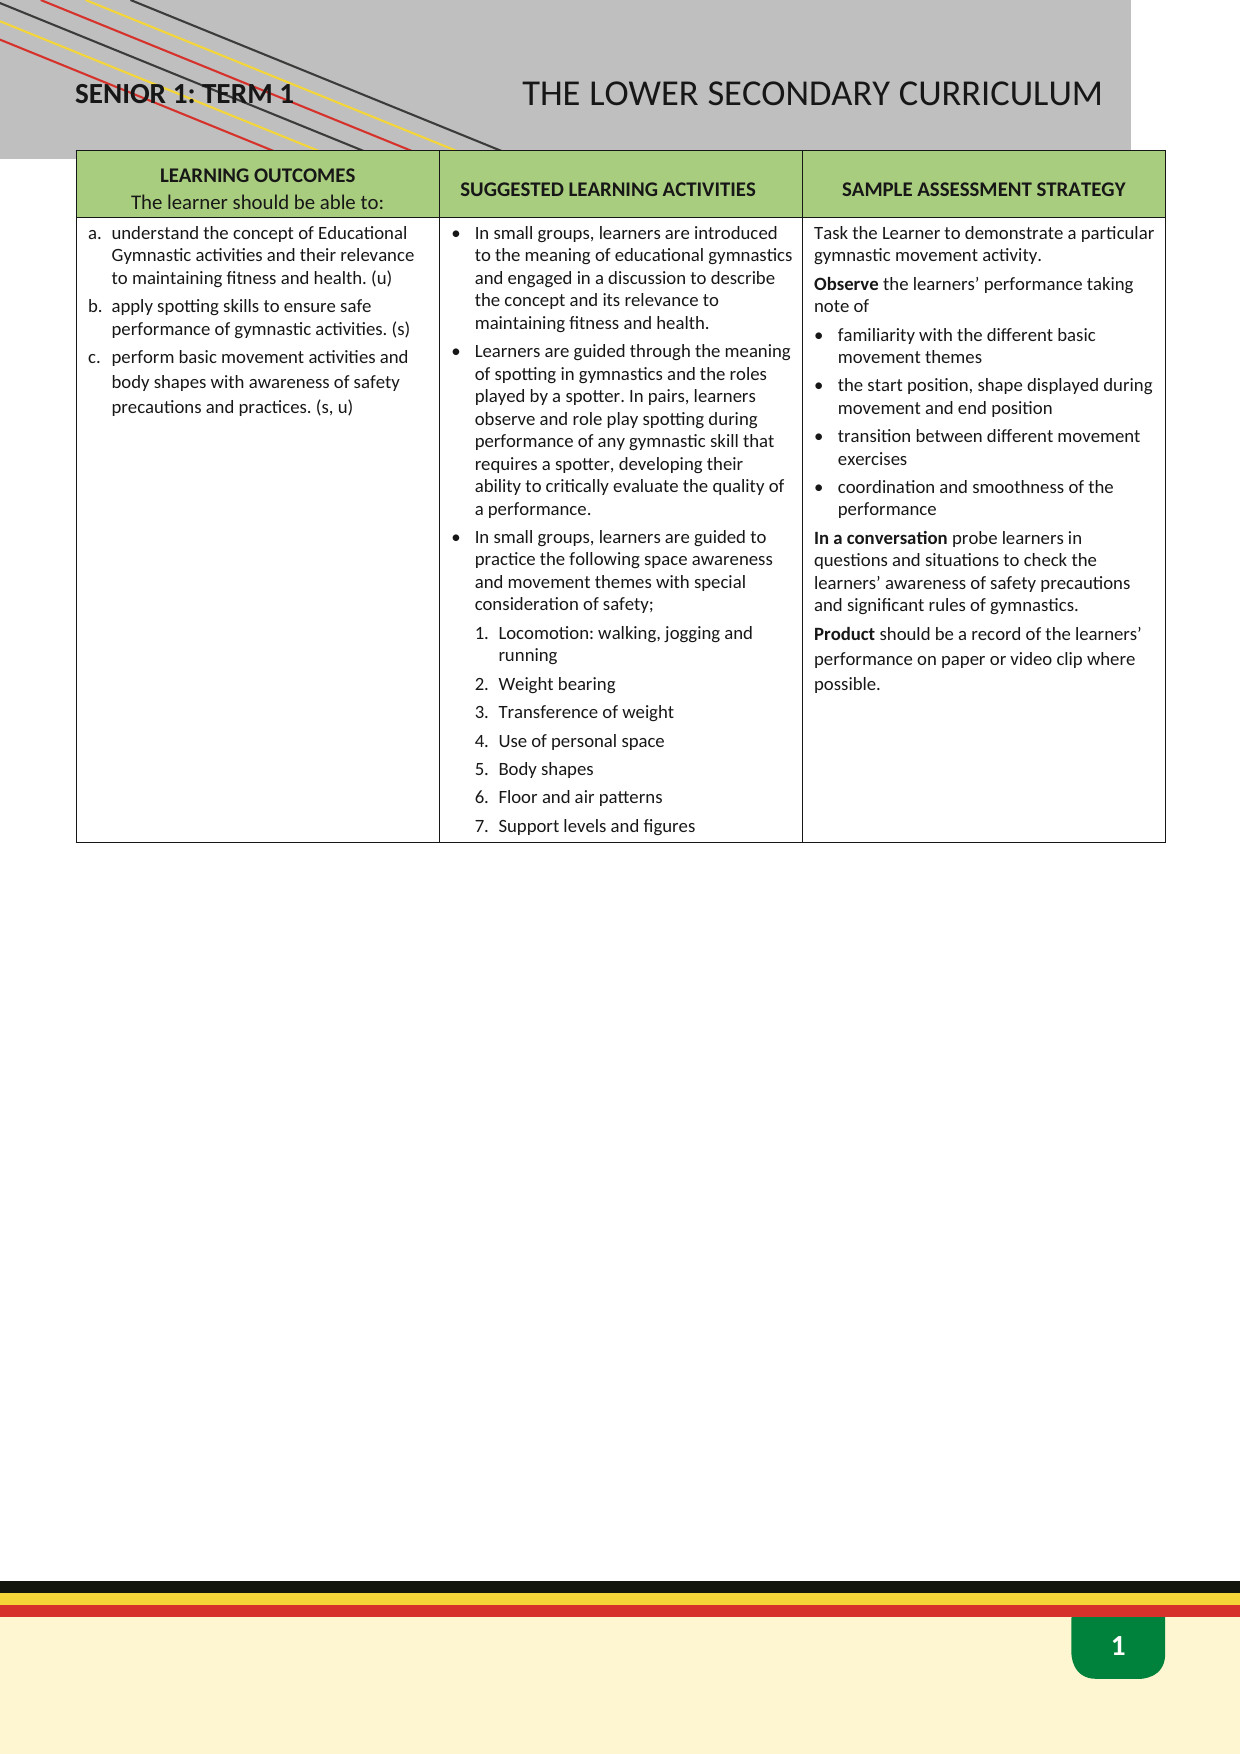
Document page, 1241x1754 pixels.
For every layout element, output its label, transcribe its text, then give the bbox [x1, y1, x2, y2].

table_cell understand the concept of Educational Gymnastic activities and their relevance to maintaining fitness and health. (u) apply spotting skills to ensure safe performance of gymnastic activities. (s) perform basic movement activities and body shapes with awareness of safety precautions and practices. (s, u) [77, 218, 439, 842]
table_cell In small groups, learners are introduced to the meaning of educational gymnastics and engaged in a discussion to describe the concept and its relevance to maintaining fitness and health. Learners are guided through the meaning of spotting in gymnastics and the roles played by a spotter. In pairs, learners observe and role play spotting during performance of any gymnastic skill that requires a spotter, developing their ability to critically evaluate the quality of a performance. In small groups, learners are guided to practice the following space awareness and movement themes with special consideration of safety; Locomotion: walking, jogging and running Weight bearing Transference of weight Use of personal space Body shapes Floor and air patterns Support levels and figures [440, 218, 802, 842]
table_cell Task the Learner to demonstrate a particular gymnastic movement activity. Observe the learners’ performance taking note of familiarity with the different basic movement themes the start position, shape displayed during movement and end position transition between different movement exercises coordination and smoothness of the performance In a conversation probe learners in questions and situations to check the learners’ awareness of safety precautions and significant rules of gymnastics. Product should be a record of the learners’ performance on paper or video clip where possible. [803, 218, 1165, 842]
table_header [77, 151, 439, 217]
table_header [803, 151, 1165, 217]
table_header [440, 151, 802, 217]
